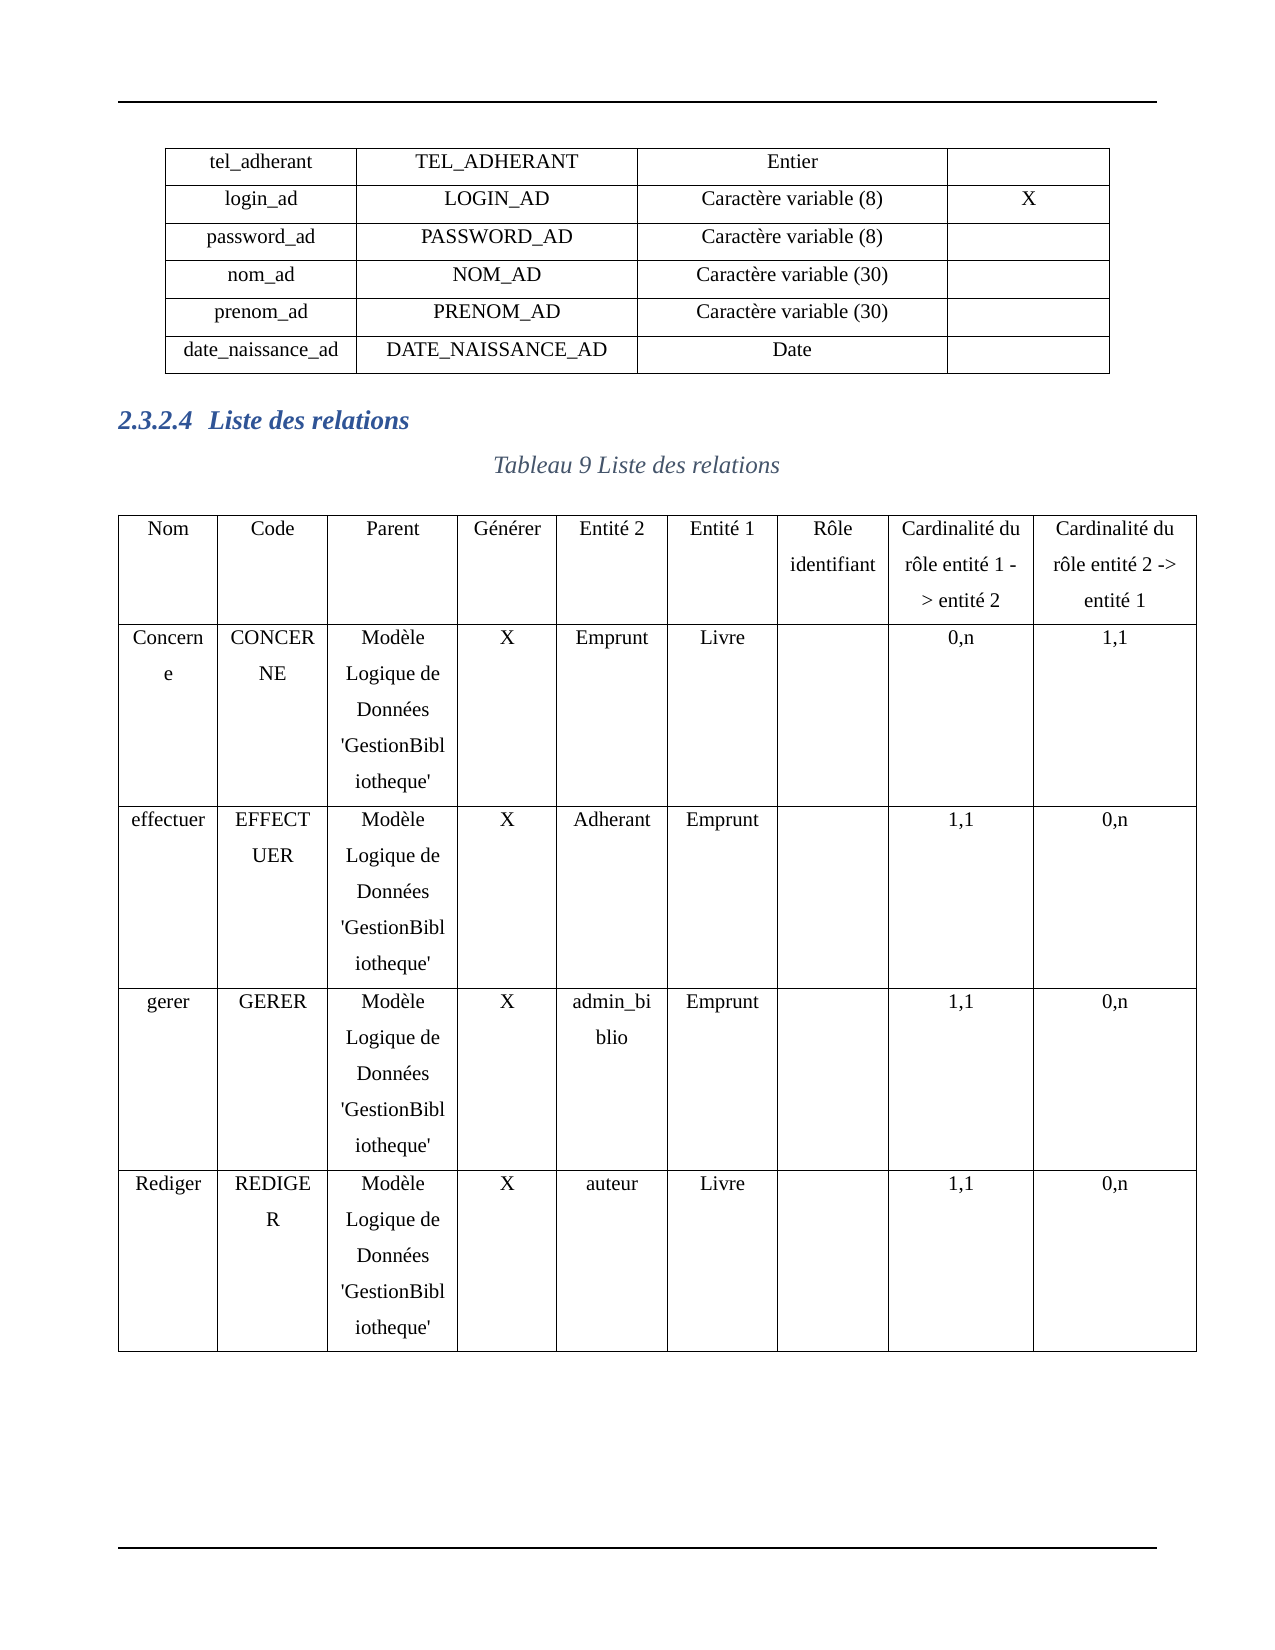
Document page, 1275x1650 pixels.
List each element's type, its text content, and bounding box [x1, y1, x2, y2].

table_cell effectuer [119, 807, 217, 988]
table_cell GERER [218, 989, 327, 1169]
table_cell 1,1 [889, 989, 1033, 1169]
table_cell [948, 149, 1109, 185]
table_cell 0,n [1034, 989, 1196, 1169]
table_cell Date [638, 337, 947, 373]
table_header Cardinalité du rôle entité 1 -> entité 2 [889, 516, 1033, 624]
table_header Code [218, 516, 327, 624]
table_cell 0,n [1034, 807, 1196, 988]
table_cell Adherant [557, 807, 667, 988]
table_cell auteur [557, 1171, 667, 1351]
table_cell Emprunt [557, 625, 667, 806]
table_cell Livre [668, 1171, 777, 1351]
table_cell Emprunt [668, 989, 777, 1169]
table_cell date_naissance_ad [166, 337, 356, 373]
table_cell 0,n [1034, 1171, 1196, 1351]
table_cell gerer [119, 989, 217, 1169]
table_cell login_ad [166, 186, 356, 223]
table_cell NOM_AD [357, 261, 637, 298]
table_cell [778, 807, 888, 988]
subtitle Liste des relations [118, 404, 1157, 435]
table_cell admin_biblio [557, 989, 667, 1169]
table_cell [948, 337, 1109, 373]
table_cell TEL_ADHERANT [357, 149, 637, 185]
table_cell tel_adherant [166, 149, 356, 185]
table_cell [948, 261, 1109, 298]
table_cell Modèle Logique de Données 'GestionBibliotheque' [328, 625, 457, 806]
table_cell Modèle Logique de Données 'GestionBibliotheque' [328, 989, 457, 1169]
table_cell Caractère variable (30) [638, 299, 947, 336]
table_cell Caractère variable (8) [638, 224, 947, 260]
table_cell PASSWORD_AD [357, 224, 637, 260]
table_cell Caractère variable (30) [638, 261, 947, 298]
table_cell Emprunt [668, 807, 777, 988]
table_cell [778, 989, 888, 1169]
text Tableau 9 Liste des relations [118, 451, 1157, 479]
table_cell 1,1 [889, 1171, 1033, 1351]
table_cell Concerne [119, 625, 217, 806]
table_cell DATE_NAISSANCE_AD [357, 337, 637, 373]
table_cell 1,1 [1034, 625, 1196, 806]
table_cell CONCERNE [218, 625, 327, 806]
table_cell [778, 625, 888, 806]
table_header Cardinalité du rôle entité 2 -> entité 1 [1034, 516, 1196, 624]
table_cell X [458, 1171, 556, 1351]
table_header Nom [119, 516, 217, 624]
table_cell password_ad [166, 224, 356, 260]
table_cell prenom_ad [166, 299, 356, 336]
table_cell X [458, 625, 556, 806]
table_cell Modèle Logique de Données 'GestionBibliotheque' [328, 1171, 457, 1351]
table_cell [778, 1171, 888, 1351]
table_cell X [458, 807, 556, 988]
table_cell [948, 224, 1109, 260]
table_cell Rediger [119, 1171, 217, 1351]
table_header Entité 1 [668, 516, 777, 624]
table_cell nom_ad [166, 261, 356, 298]
table_cell Entier [638, 149, 947, 185]
table_cell X [458, 989, 556, 1169]
table_cell X [948, 186, 1109, 223]
table_cell REDIGER [218, 1171, 327, 1351]
table_cell LOGIN_AD [357, 186, 637, 223]
table_header Parent [328, 516, 457, 624]
table_cell Modèle Logique de Données 'GestionBibliotheque' [328, 807, 457, 988]
table_cell EFFECTUER [218, 807, 327, 988]
table_header Rôle identifiant [778, 516, 888, 624]
table_cell Caractère variable (8) [638, 186, 947, 223]
table_cell 0,n [889, 625, 1033, 806]
table_cell Livre [668, 625, 777, 806]
table_header Entité 2 [557, 516, 667, 624]
table_cell [948, 299, 1109, 336]
table_header Générer [458, 516, 556, 624]
table_cell 1,1 [889, 807, 1033, 988]
table_cell PRENOM_AD [357, 299, 637, 336]
